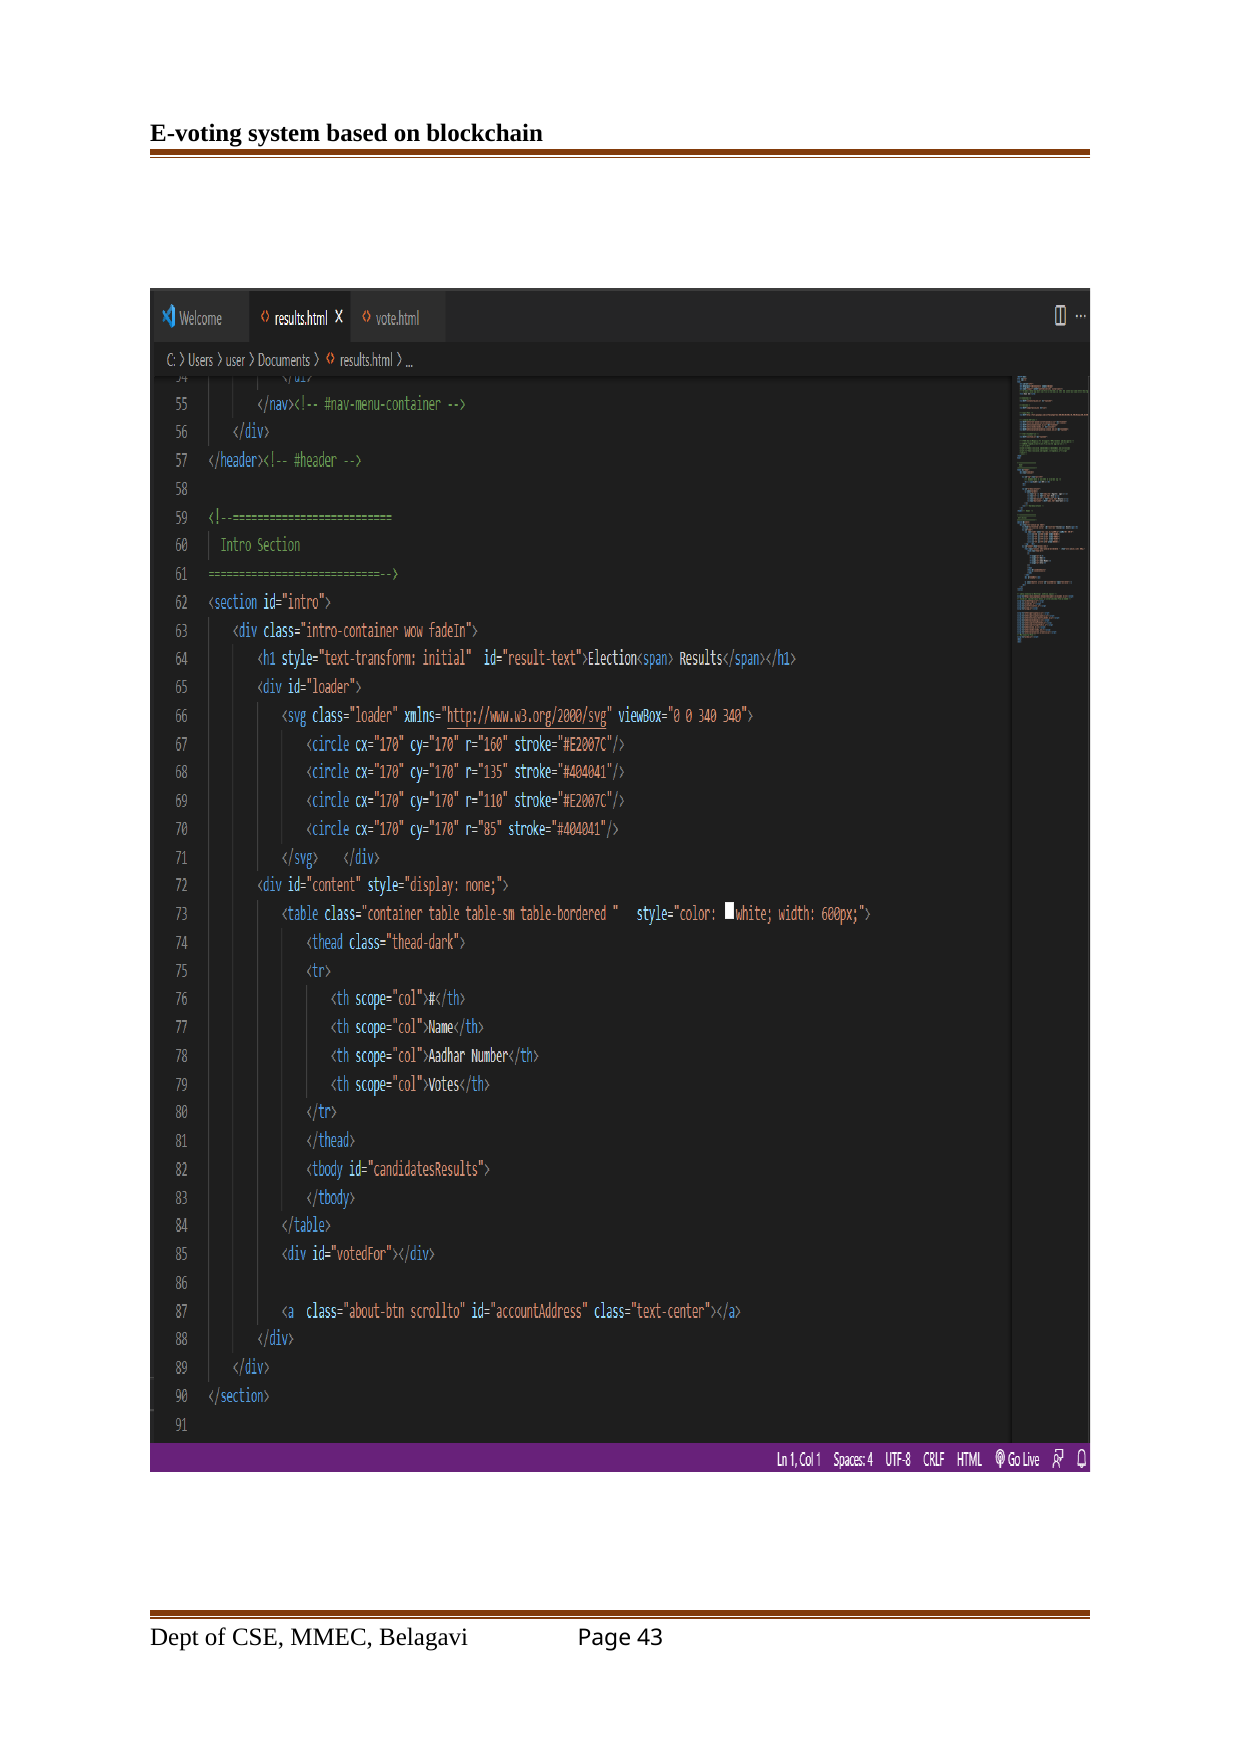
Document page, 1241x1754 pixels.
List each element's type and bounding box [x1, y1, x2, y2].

picture [150, 288, 1091, 1472]
